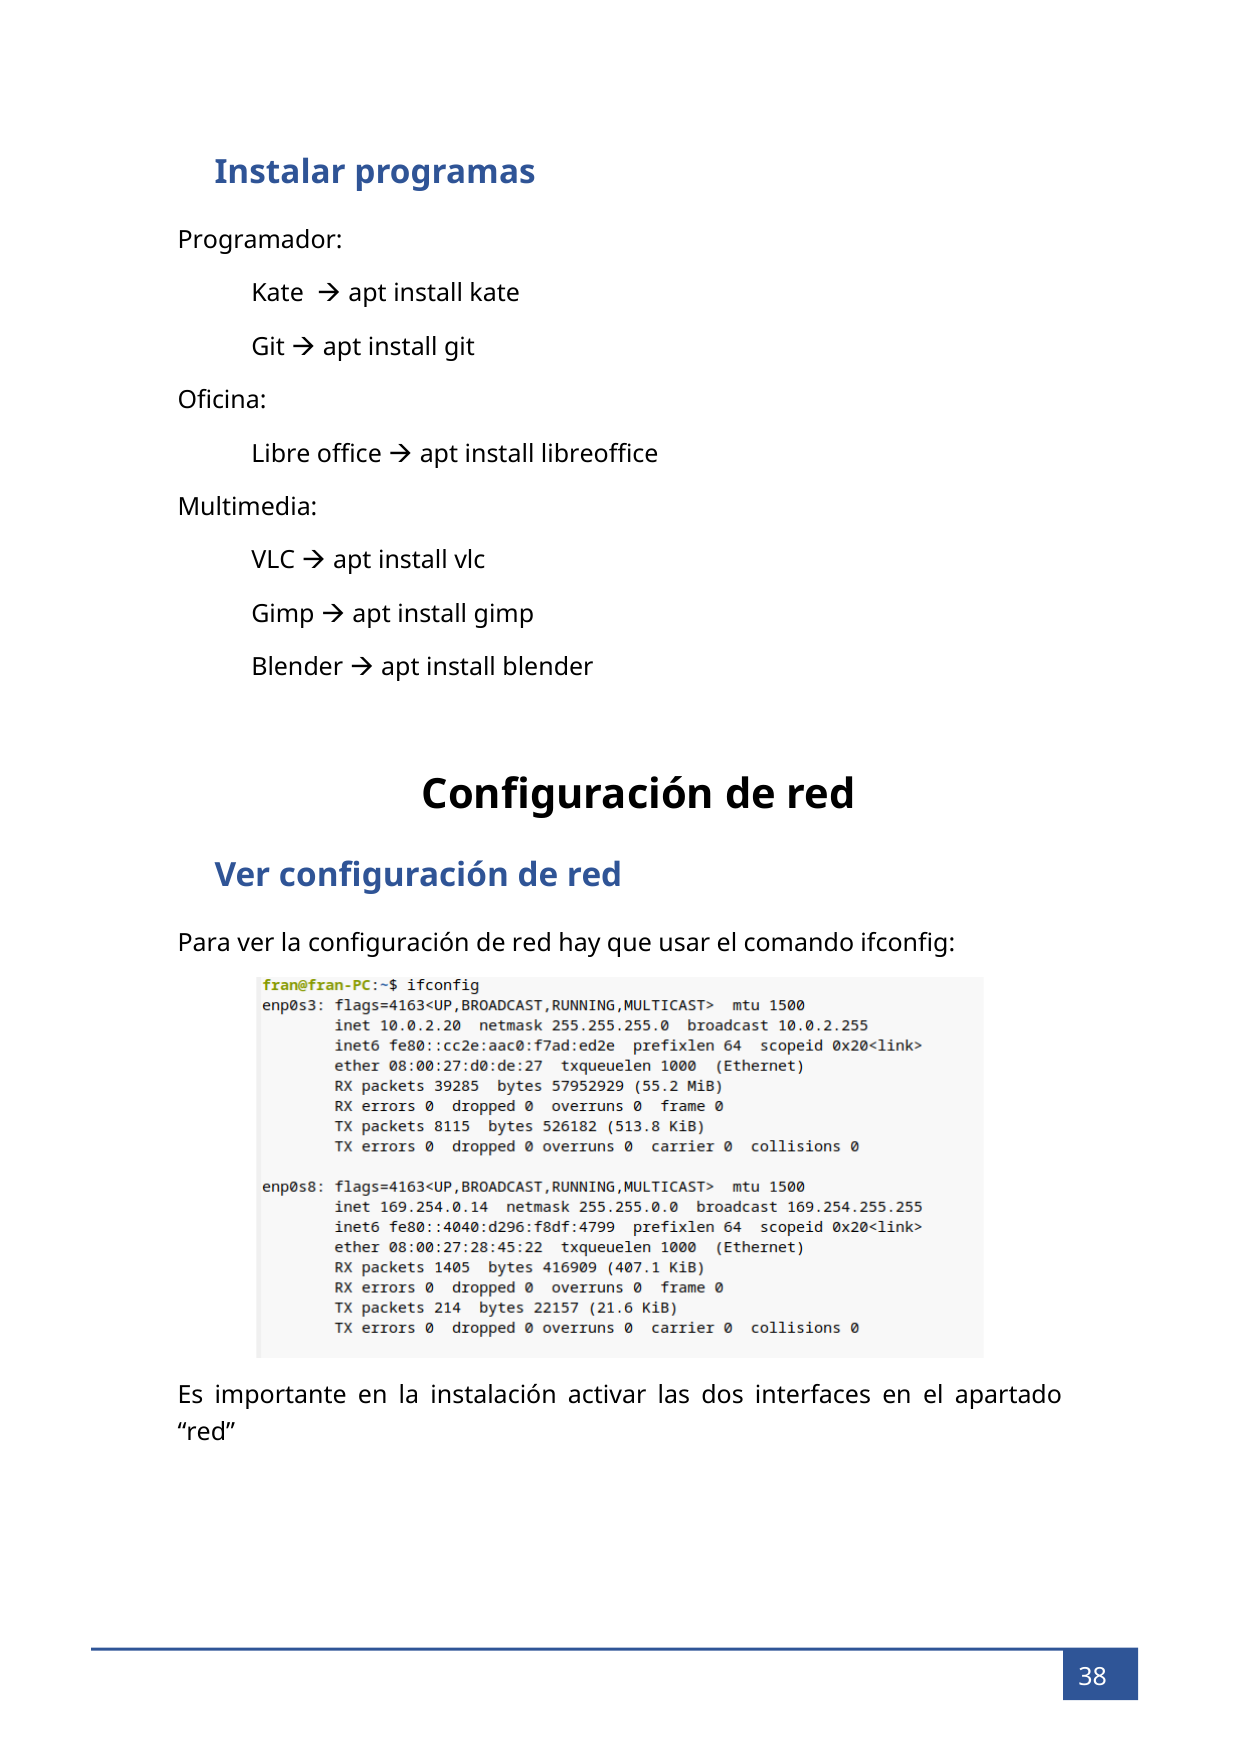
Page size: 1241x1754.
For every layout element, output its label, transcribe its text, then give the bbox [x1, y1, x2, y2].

subtitle Instalar programas [214, 148, 1063, 193]
text Programador: [177, 222, 1063, 256]
text Blender apt install blender [177, 649, 1063, 683]
picture [256, 977, 984, 1358]
text Es importante en la instalación activar las dos interfaces en el apartado “red” [177, 1377, 1063, 1448]
text VLC apt install vlc [177, 542, 1063, 576]
text Git apt install git [177, 328, 1063, 362]
text Para ver la configuración de red hay que usar el comando ifconfig: [177, 924, 1063, 958]
text Kate apt install kate [177, 275, 1063, 309]
subtitle Ver configuración de red [214, 851, 1063, 896]
text Multimedia: [177, 489, 1063, 523]
text Oficina: [177, 382, 1063, 416]
subtitle Configuración de red [214, 764, 1063, 821]
text Libre office apt install libreoffice [177, 435, 1063, 469]
text Gimp apt install gimp [177, 596, 1063, 630]
